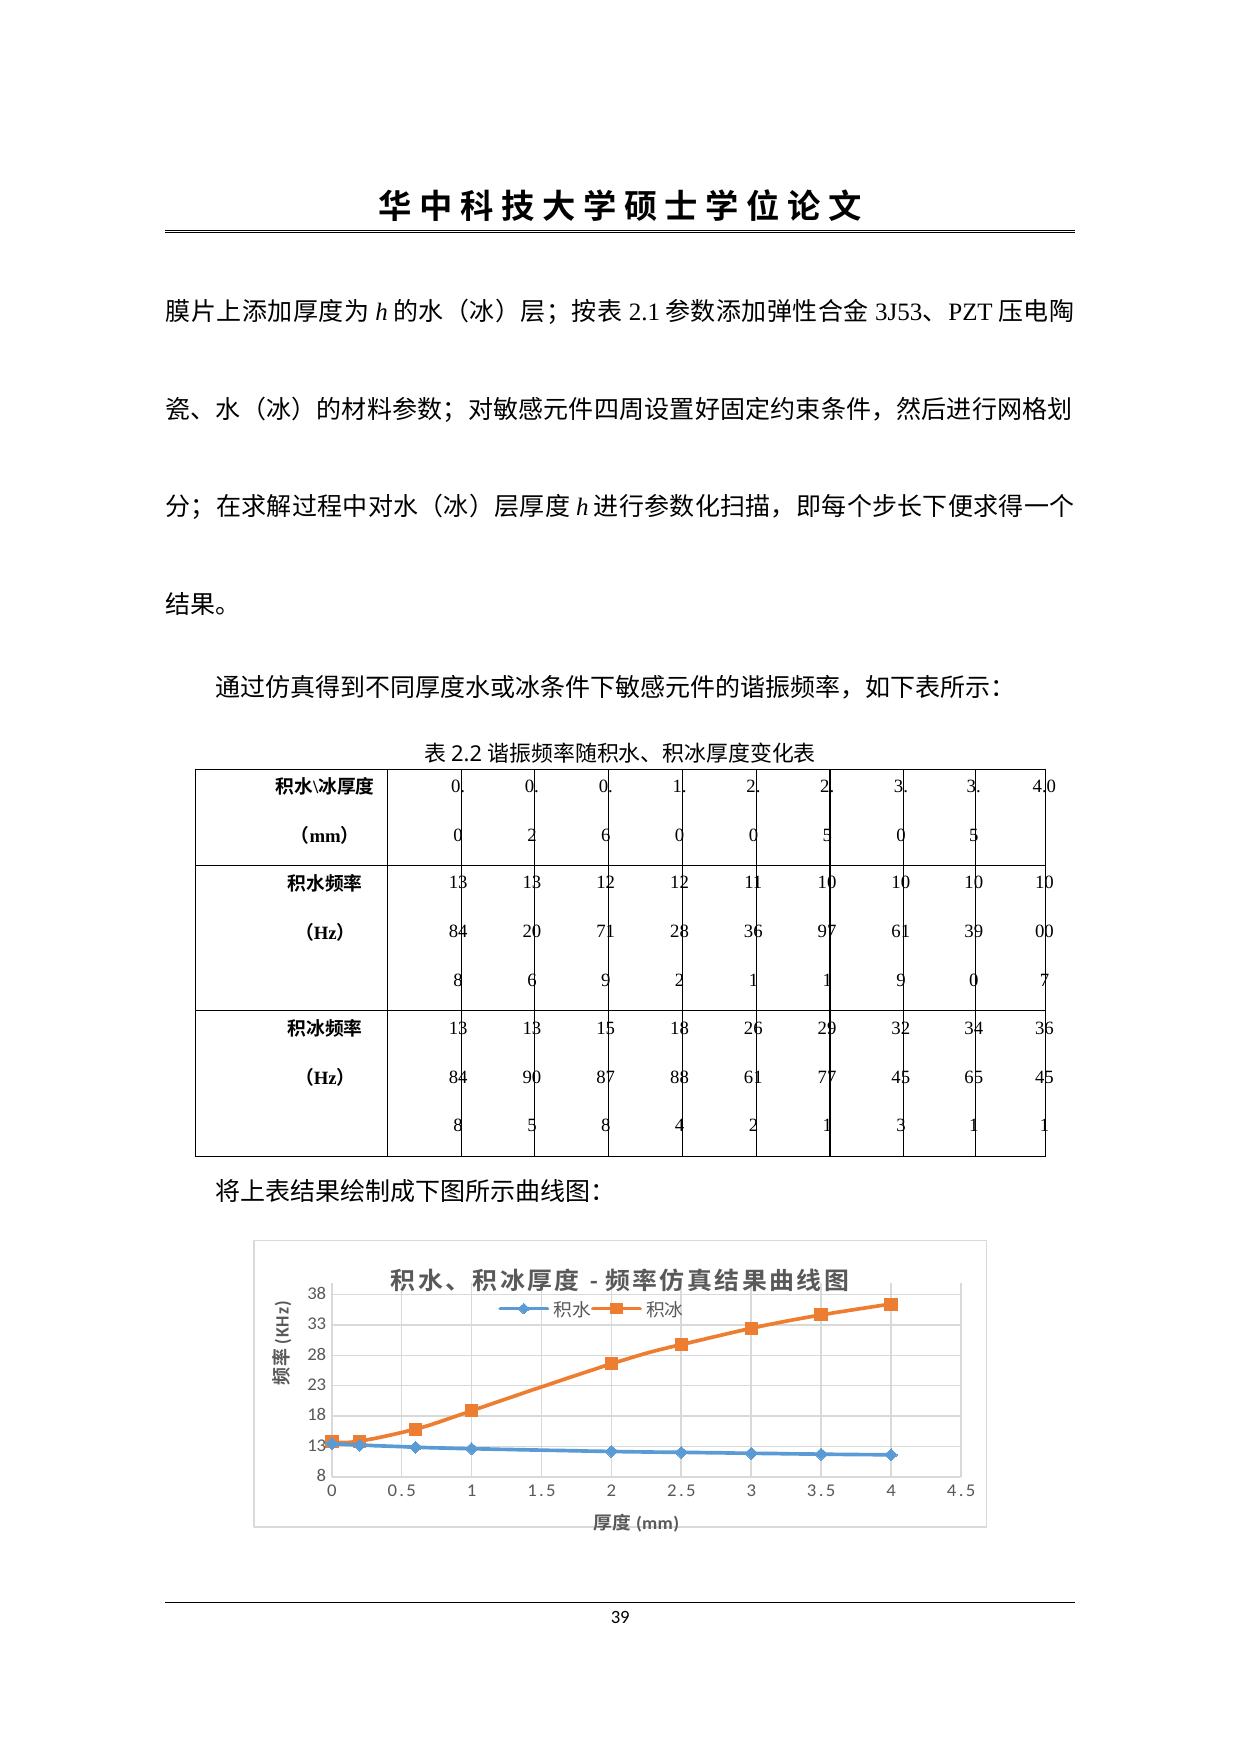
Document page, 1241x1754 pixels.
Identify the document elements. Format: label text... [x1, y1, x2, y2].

table_cell 36451 [976, 1011, 1045, 1156]
table_cell 10619 [831, 866, 903, 1010]
text 表2.2 谐振频率随积水、积冰厚度变化表 [165, 736, 1075, 768]
table_cell 10007 [976, 866, 1045, 1010]
table_cell 13848 [388, 866, 461, 1010]
table_cell 12282 [609, 866, 682, 1010]
table_header 0.0 [388, 770, 461, 865]
table_header 2.0 [683, 770, 756, 865]
table_cell 13848 [388, 1011, 461, 1156]
table_cell 18884 [609, 1011, 682, 1156]
table_cell 13206 [462, 866, 534, 1010]
table_cell 13905 [462, 1011, 534, 1156]
table_header 0.6 [535, 770, 608, 865]
table_cell 10390 [904, 866, 975, 1010]
table_header 0.2 [462, 770, 534, 865]
table_cell 10971 [757, 866, 829, 1010]
table_cell 34651 [904, 1011, 975, 1156]
table_header 3.0 [831, 770, 903, 865]
table_header 4.0 [976, 770, 1045, 865]
text 通过仿真得到不同厚度水或冰条件下敏感元件的谐振频率，如下表所示： [165, 653, 1075, 718]
table_cell 11361 [683, 866, 756, 1010]
table_header 3.5 [904, 770, 975, 865]
text 将上表结果绘制成下图所示曲线图： [165, 1157, 1075, 1222]
table_header 积水\冰厚度（mm） [196, 770, 387, 865]
table_cell 32453 [831, 1011, 903, 1156]
table_cell 12719 [535, 866, 608, 1010]
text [165, 277, 1075, 635]
table_cell 积冰频率（Hz） [196, 1011, 387, 1156]
table_header 1.0 [609, 770, 682, 865]
table_cell 29771 [757, 1011, 829, 1156]
table_header 2.5 [757, 770, 829, 865]
table_cell 15878 [535, 1011, 608, 1156]
table_cell 积水频率（Hz） [196, 866, 387, 1010]
table_cell 26612 [683, 1011, 756, 1156]
